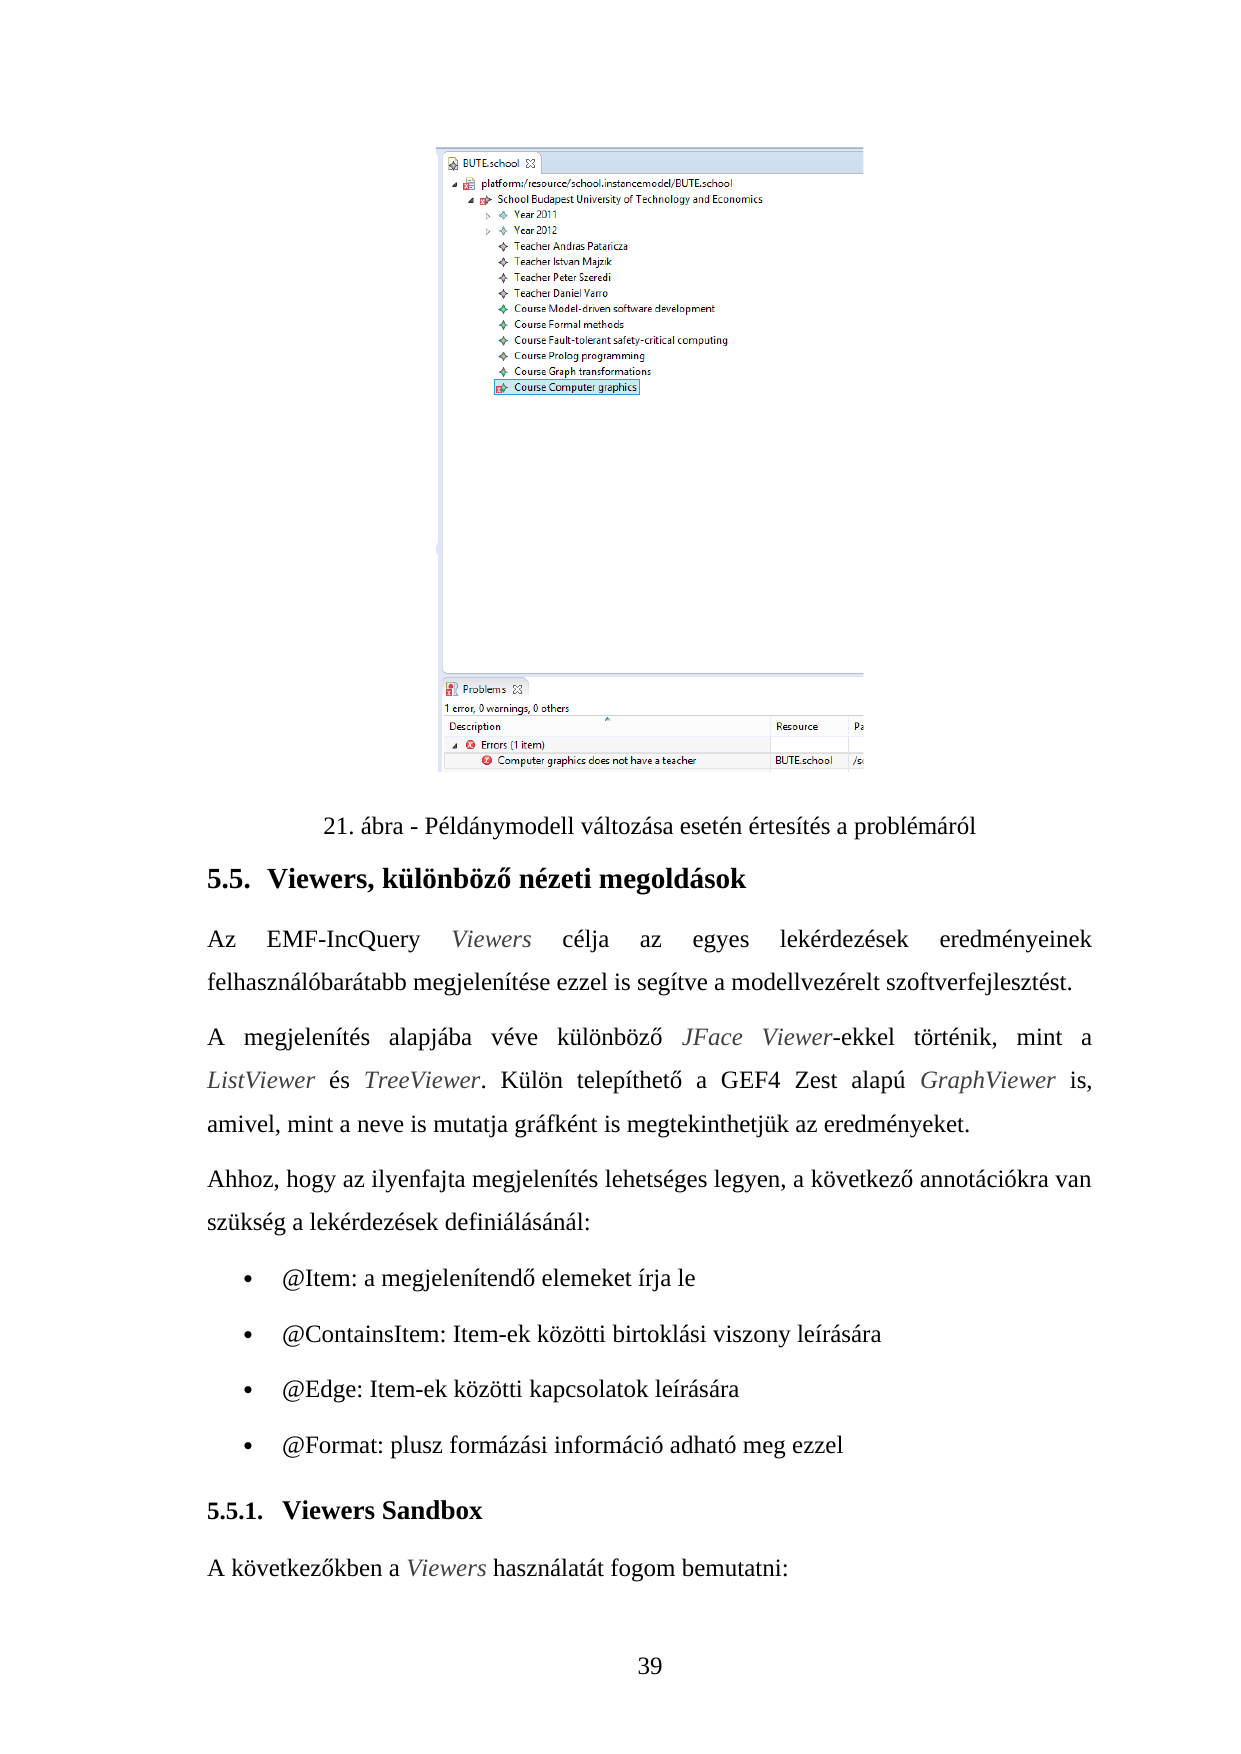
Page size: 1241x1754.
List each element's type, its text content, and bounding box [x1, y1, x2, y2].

subtitle Viewers Sandbox [207, 1494, 1092, 1525]
subtitle Viewers, különböző nézeti megoldások [207, 861, 1092, 894]
text Az EMF-IncQuery Viewers célja az egyes lekérdezések eredményeinek felhasználóbarátabb megjelenítése ezzel is segítve a modellvezérelt szoftverfejlesztést. [207, 924, 1092, 996]
list @Format: plusz formázási információ adható meg ezzel [244, 1430, 1092, 1459]
text Ahhoz, hogy az ilyenfajta megjelenítés lehetséges legyen, a következő annotációkra van szükség a lekérdezések definiálásánál: [207, 1164, 1092, 1236]
text A megjelenítés alapjába véve különböző JFace Viewer-ekkel történik, mint a ListViewer és TreeViewer. Külön telepíthető a GEF4 Zest alapú GraphViewer is, amivel, mint a neve is mutatja gráfként is megtekinthetjük az eredményeket. [207, 1022, 1092, 1137]
list @Edge: Item-ek közötti kapcsolatok leírására [244, 1374, 1092, 1403]
text A következőkben a Viewers használatát fogom bemutatni: [207, 1553, 1092, 1582]
list @Item: a megjelenítendő elemeket írja le [244, 1263, 1092, 1292]
picture [435, 147, 864, 772]
list @ContainsItem: Item-ek közötti birtoklási viszony leírására [244, 1319, 1092, 1347]
